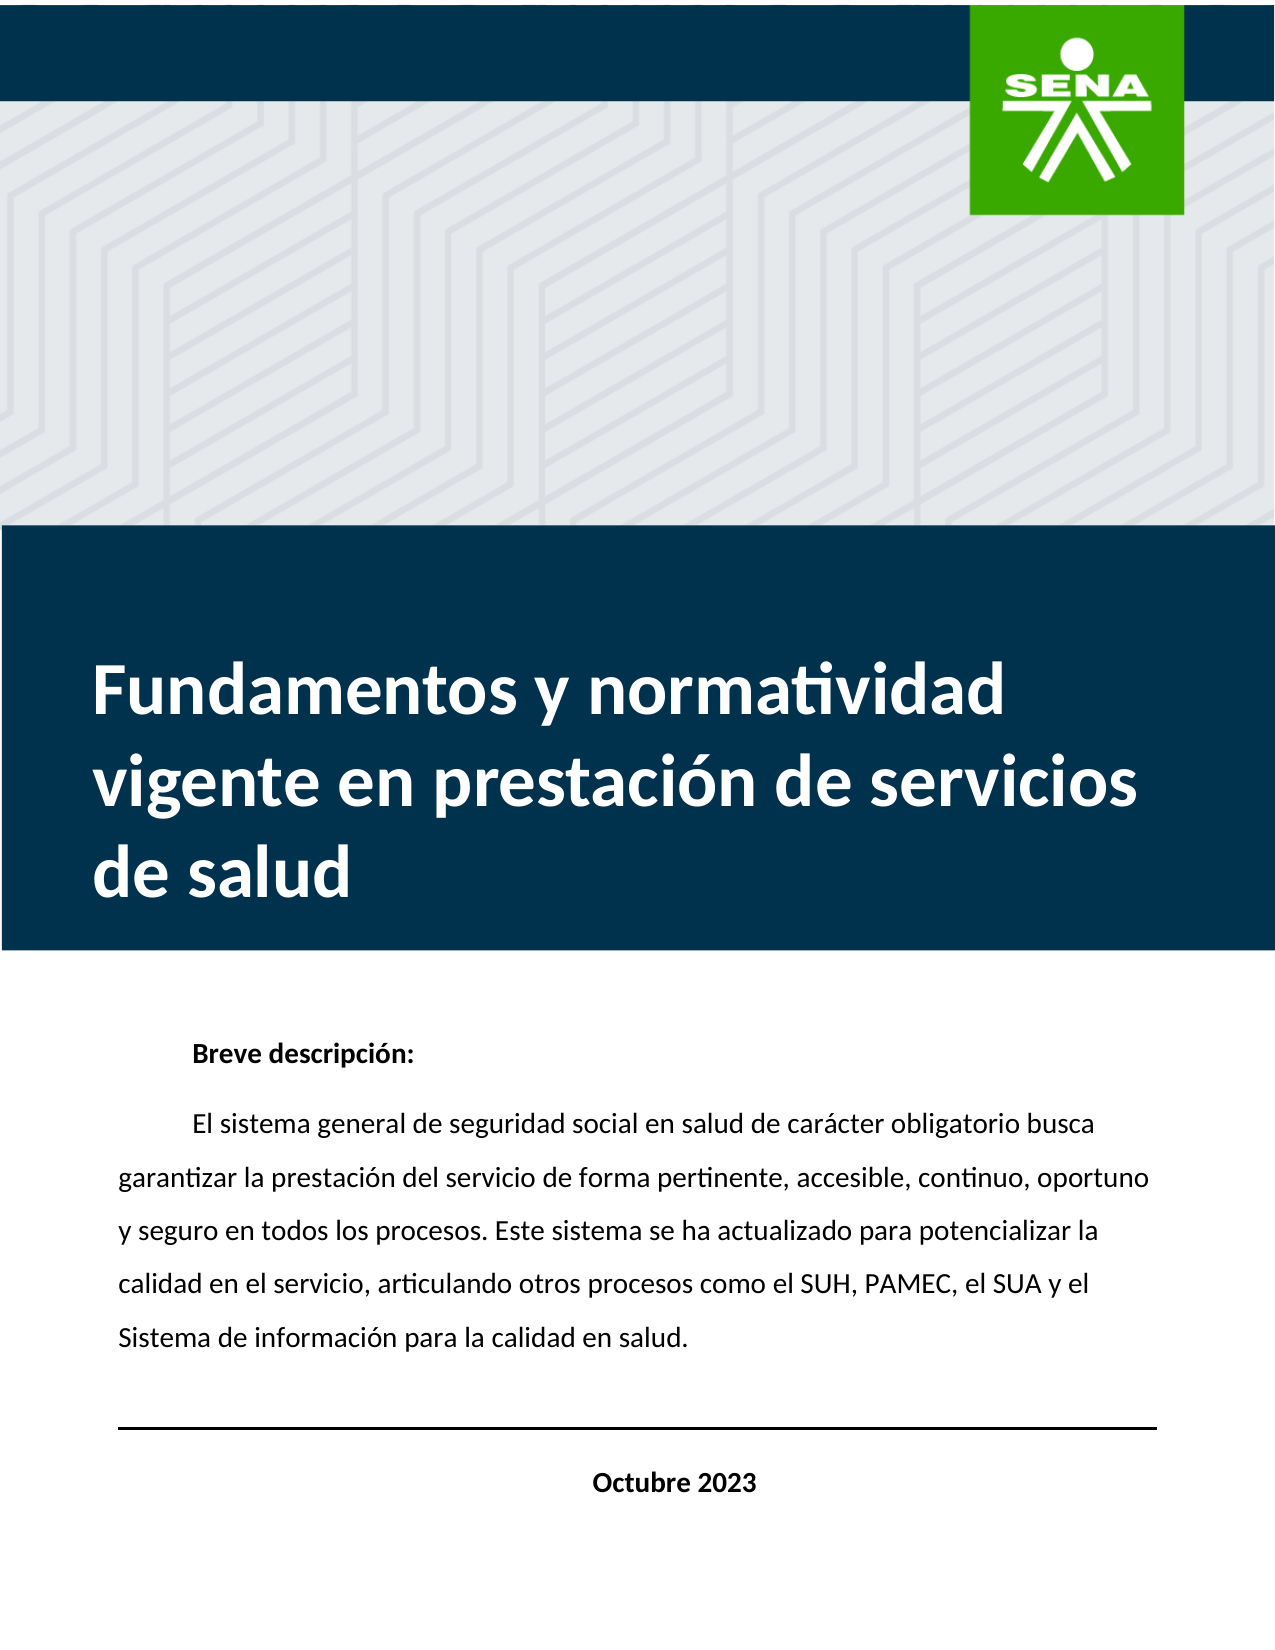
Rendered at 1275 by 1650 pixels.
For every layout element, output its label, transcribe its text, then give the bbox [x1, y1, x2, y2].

picture [0, 4, 1275, 531]
text Octubre 2023 [118, 1464, 1157, 1500]
text Breve descripción: [118, 1035, 1157, 1071]
text El sistema general de seguridad social en salud de carácter obligatorio busca garantizar la prestación del servicio de forma pertinente, accesible, continuo, oportuno y seguro en todos los procesos. Este sistema se ha actualizado para potencializar la calidad en el servicio, articulando otros procesos como el SUH, PAMEC, el SUA y el Sistema de información para la calidad en salud. [118, 1105, 1157, 1354]
